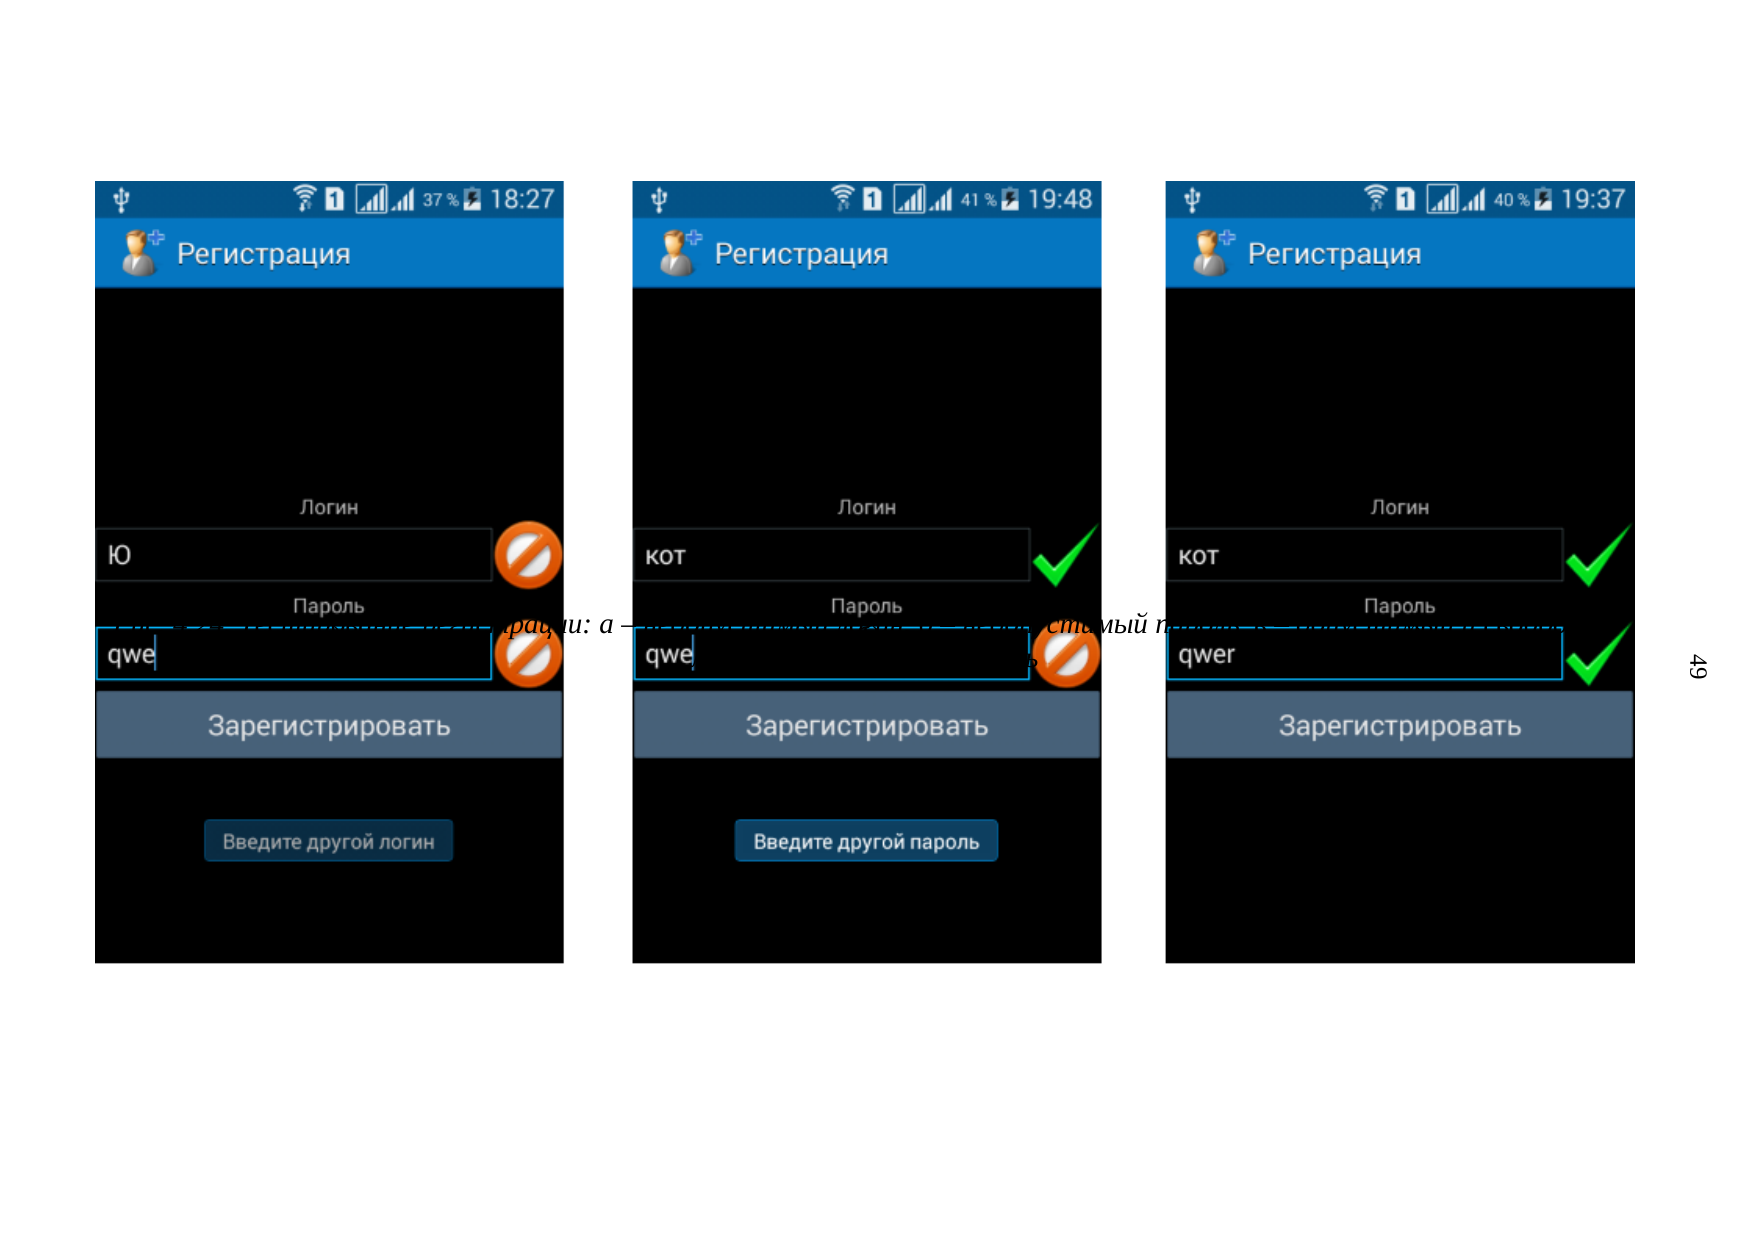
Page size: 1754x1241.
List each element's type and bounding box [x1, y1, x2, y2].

picture [99, 629, 489, 677]
picture [95, 181, 1635, 1023]
picture [120, 615, 127, 624]
